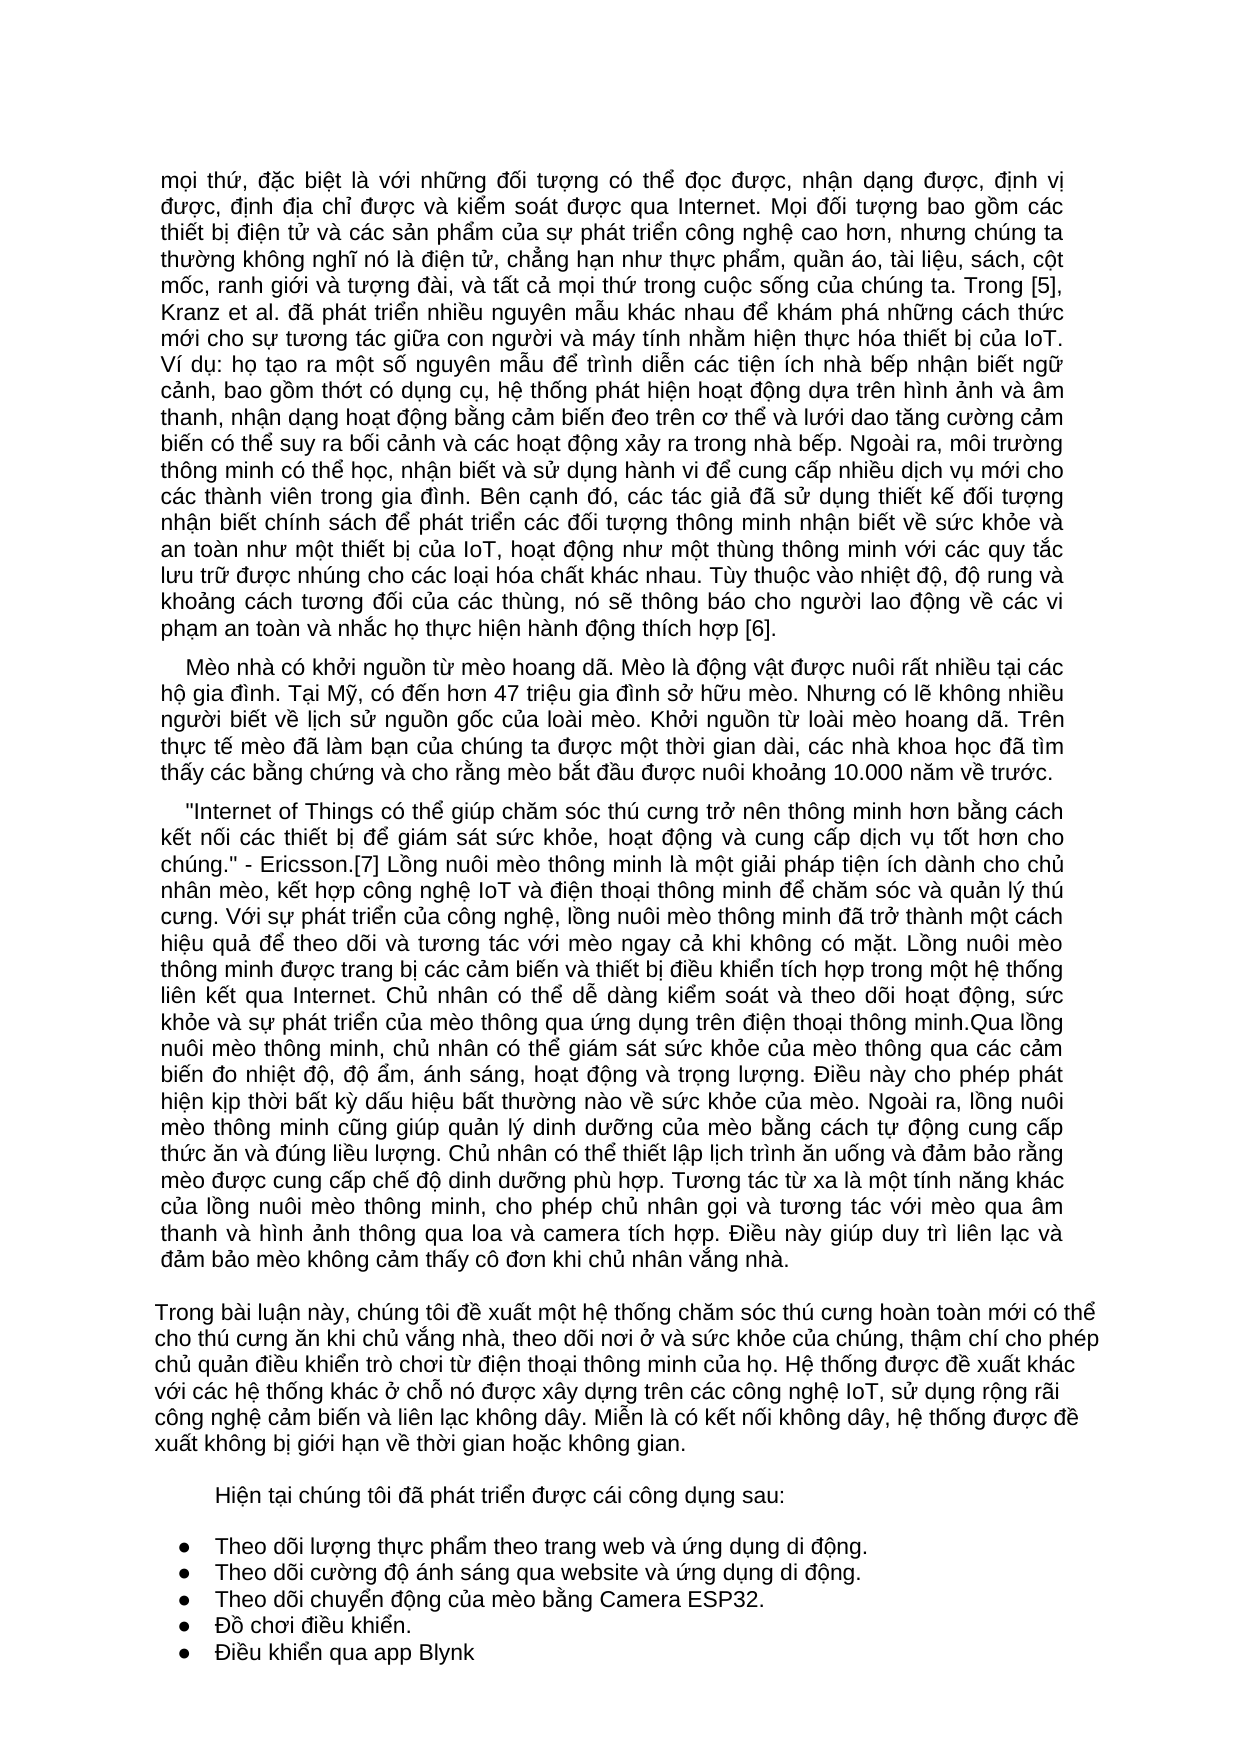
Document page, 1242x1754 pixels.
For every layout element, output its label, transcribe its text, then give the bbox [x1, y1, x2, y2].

list Theo dõi chuyển động của mèo bằng Camera ESP32. [177, 1586, 1104, 1612]
list Theo dõi lượng thực phẩm theo trang web và ứng dụng di động. [177, 1533, 1104, 1559]
list Đồ chơi điều khiển. [177, 1612, 1104, 1638]
list Điều khiển qua app Blynk [177, 1638, 1104, 1665]
text "Internet of Things có thể giúp chăm sóc thú cưng trở nên thông minh hơn bằng cách kết nối các thiết bị để giám sát sức khỏe, hoạt động và cung cấp dịch vụ tốt hơn cho chúng." - Ericsson.[7] Lồng nuôi mèo thông minh là một giải pháp tiện ích dành cho chủ nhân mèo, kết hợp công nghệ IoT và điện thoại thông minh để chăm sóc và quản lý thú cưng. Với sự phát triển của công nghệ, lồng nuôi mèo thông minh đã trở thành một cách hiệu quả để theo dõi và tương tác với mèo ngay cả khi không có mặt. Lồng nuôi mèo thông minh được trang bị các cảm biến và thiết bị điều khiển tích hợp trong một hệ thống liên kết qua Internet. Chủ nhân có thể dễ dàng kiểm soát và theo dõi hoạt động, sức khỏe và sự phát triển của mèo thông qua ứng dụng trên điện thoại thông minh.Qua lồng nuôi mèo thông minh, chủ nhân có thể giám sát sức khỏe của mèo thông qua các cảm biến đo nhiệt độ, độ ẩm, ánh sáng, hoạt động và trọng lượng. Điều này cho phép phát hiện kịp thời bất kỳ dấu hiệu bất thường nào về sức khỏe của mèo. Ngoài ra, lồng nuôi mèo thông minh cũng giúp quản lý dinh dưỡng của mèo bằng cách tự động cung cấp thức ăn và đúng liều lượng. Chủ nhân có thể thiết lập lịch trình ăn uống và đảm bảo rằng mèo được cung cấp chế độ dinh dưỡng phù hợp. Tương tác từ xa là một tính năng khác của lồng nuôi mèo thông minh, cho phép chủ nhân gọi và tương tác với mèo qua âm thanh và hình ảnh thông qua loa và camera tích hợp. Điều này giúp duy trì liên lạc và đảm bảo mèo không cảm thấy cô đơn khi chủ nhân vắng nhà. [160, 798, 1064, 1272]
text Trong bài luận này, chúng tôi đề xuất một hệ thống chăm sóc thú cưng hoàn toàn mới có thể cho thú cưng ăn khi chủ vắng nhà, theo dõi nơi ở và sức khỏe của chúng, thậm chí cho phép chủ quản điều khiển trò chơi từ điện thoại thông minh của họ. Hệ thống được đề xuất khác với các hệ thống khác ở chỗ nó được xây dựng trên các công nghệ IoT, sử dụng rộng rãi công nghệ cảm biến và liên lạc không dây. Miễn là có kết nối không dây, hệ thống được đề xuất không bị giới hạn về thời gian hoặc không gian. [154, 1298, 1104, 1457]
text Mèo nhà có khởi nguồn từ mèo hoang dã. Mèo là động vật được nuôi rất nhiều tại các hộ gia đình. Tại Mỹ, có đến hơn 47 triệu gia đình sở hữu mèo. Nhưng có lẽ không nhiều người biết về lịch sử nguồn gốc của loài mèo. Khởi nguồn từ loài mèo hoang dã. Trên thực tế mèo đã làm bạn của chúng ta được một thời gian dài, các nhà khoa học đã tìm thấy các bằng chứng và cho rằng mèo bắt đầu được nuôi khoảng 10.000 năm về trước. [160, 653, 1064, 785]
list Theo dõi cường độ ánh sáng qua website và ứng dụng di động. [177, 1559, 1104, 1586]
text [160, 167, 1064, 641]
text Hiện tại chúng tôi đã phát triển được cái công dụng sau: [214, 1482, 1104, 1508]
